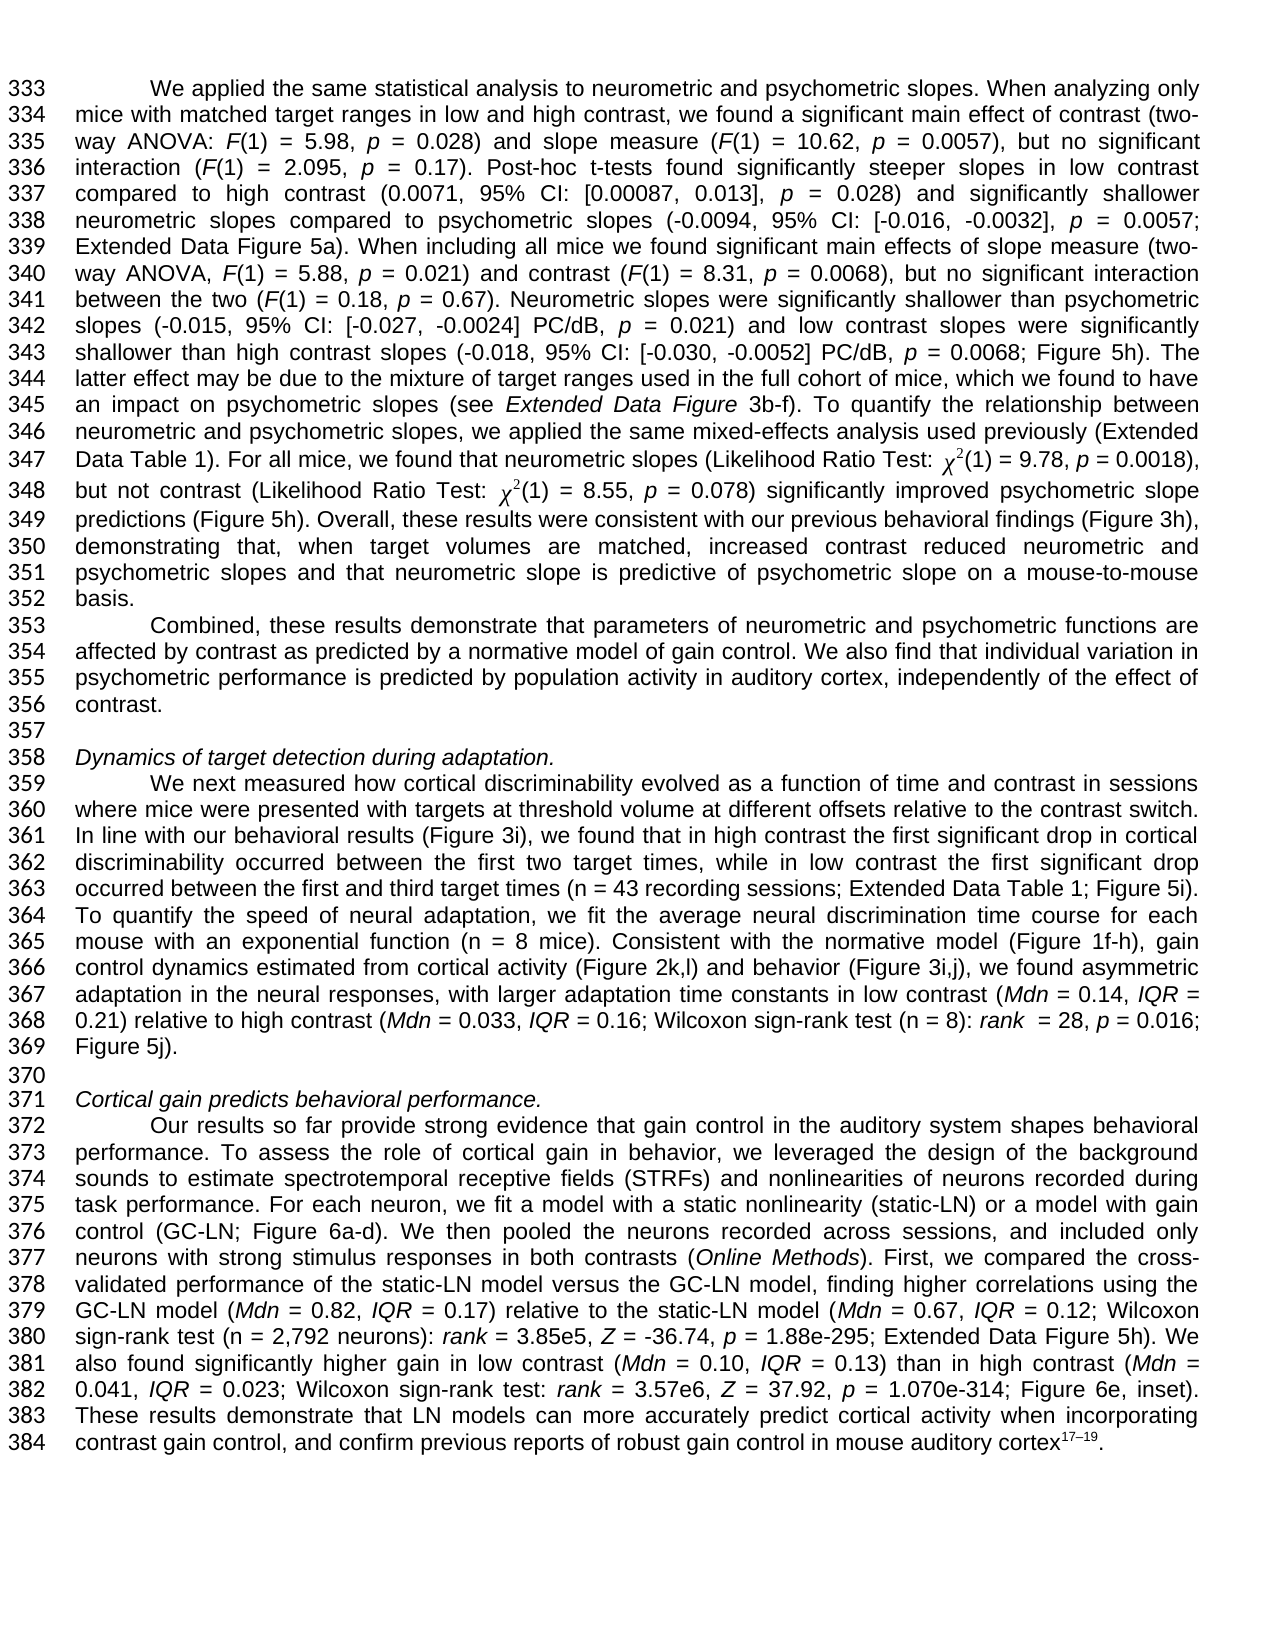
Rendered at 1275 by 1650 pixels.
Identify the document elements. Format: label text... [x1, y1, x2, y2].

text We next measured how cortical discriminability evolved as a function of time and contrast in sessions where mice were presented with targets at threshold volume at different offsets relative to the contrast switch. In line with our behavioral results (Figure 3i), we found that in high contrast the first significant drop in cortical discriminability occurred between the first two target times, while in low contrast the first significant drop occurred between the first and third target times (n = 43 recording sessions; Extended Data Table 1; Figure 5i). To quantify the speed of neural adaptation, we fit the average neural discrimination time course for each mouse with an exponential function (n = 8 mice). Consistent with the normative model (Figure 1f-h), gain control dynamics estimated from cortical activity (Figure 2k,l) and behavior (Figure 3i,j), we found asymmetric adaptation in the neural responses, with larger adaptation time constants in low contrast (Mdn = 0.14, IQR = 0.21) relative to high contrast (Mdn = 0.033, IQR = 0.16; Wilcoxon sign-rank test (n = 8): rank = 28, p = 0.016; Figure 5j). [75, 770, 1200, 1060]
text Combined, these results demonstrate that parameters of neurometric and psychometric functions are affected by contrast as predicted by a normative model of gain control. We also find that individual variation in psychometric performance is predicted by population activity in auditory cortex, independently of the effect of contrast. [75, 612, 1200, 717]
text Cortical gain predicts behavioral performance. [75, 1086, 1200, 1112]
text We applied the same statistical analysis to neurometric and psychometric slopes. When analyzing only mice with matched target ranges in low and high contrast, we found a significant main effect of contrast (two-way ANOVA: F(1) = 5.98, p = 0.028) and slope measure (F(1) = 10.62, p = 0.0057), but no significant interaction (F(1) = 2.095, p = 0.17). Post-hoc t-tests found significantly steeper slopes in low contrast compared to high contrast (0.0071, 95% CI: [0.00087, 0.013], p = 0.028) and significantly shallower neurometric slopes compared to psychometric slopes (-0.0094, 95% CI: [-0.016, -0.0032], p = 0.0057; Extended Data Figure 5a). When including all mice we found significant main effects of slope measure (two-way ANOVA, F(1) = 5.88, p = 0.021) and contrast (F(1) = 8.31, p = 0.0068), but no significant interaction between the two (F(1) = 0.18, p = 0.67). Neurometric slopes were significantly shallower than psychometric slopes (-0.015, 95% CI: [-0.027, -0.0024] PC/dB, p = 0.021) and low contrast slopes were significantly shallower than high contrast slopes (-0.018, 95% CI: [-0.030, -0.0052] PC/dB, p = 0.0068; Figure 5h). The latter effect may be due to the mixture of target ranges used in the full cohort of mice, which we found to have an impact on psychometric slopes (see Extended Data Figure 3b-f). To quantify the relationship between neurometric and psychometric slopes, we applied the same mixed-effects analysis used previously (Extended Data Table 1). For all mice, we found that neurometric slopes (Likelihood Ratio Test: (1) = 9.78, p = 0.0018), but not contrast (Likelihood Ratio Test: (1) = 8.55, p = 0.078) significantly improved psychometric slope predictions (Figure 5h). Overall, these results were consistent with our previous behavioral findings (Figure 3h), demonstrating that, when target volumes are matched, increased contrast reduced neurometric and psychometric slopes and that neurometric slope is predictive of psychometric slope on a mouse-to-mouse basis. [75, 75, 1200, 612]
text Dynamics of target detection during adaptation. [75, 743, 1200, 770]
text Our results so far provide strong evidence that gain control in the auditory system shapes behavioral performance. To assess the role of cortical gain in behavior, we leveraged the design of the background sounds to estimate spectrotemporal receptive fields (STRFs) and nonlinearities of neurons recorded during task performance. For each neuron, we fit a model with a static nonlinearity (static-LN) or a model with gain control (GC-LN; Figure 6a-d). We then pooled the neurons recorded across sessions, and included only neurons with strong stimulus responses in both contrasts (Online Methods). First, we compared the cross-validated performance of the static-LN model versus the GC-LN model, finding higher correlations using the GC-LN model (Mdn = 0.82, IQR = 0.17) relative to the static-LN model (Mdn = 0.67, IQR = 0.12; Wilcoxon sign-rank test (n = 2,792 neurons): rank = 3.85e5, Z = -36.74, p = 1.88e-295; Extended Data Figure 5h). We also found significantly higher gain in low contrast (Mdn = 0.10, IQR = 0.13) than in high contrast (Mdn = 0.041, IQR = 0.023; Wilcoxon sign-rank test: rank = 3.57e6, Z = 37.92, p = 1.070e-314; Figure 6e, inset). These results demonstrate that LN models can more accurately predict cortical activity when incorporating contrast gain control, and confirm previous reports of robust gain control in mouse auditory cortex17–19. [75, 1112, 1200, 1455]
